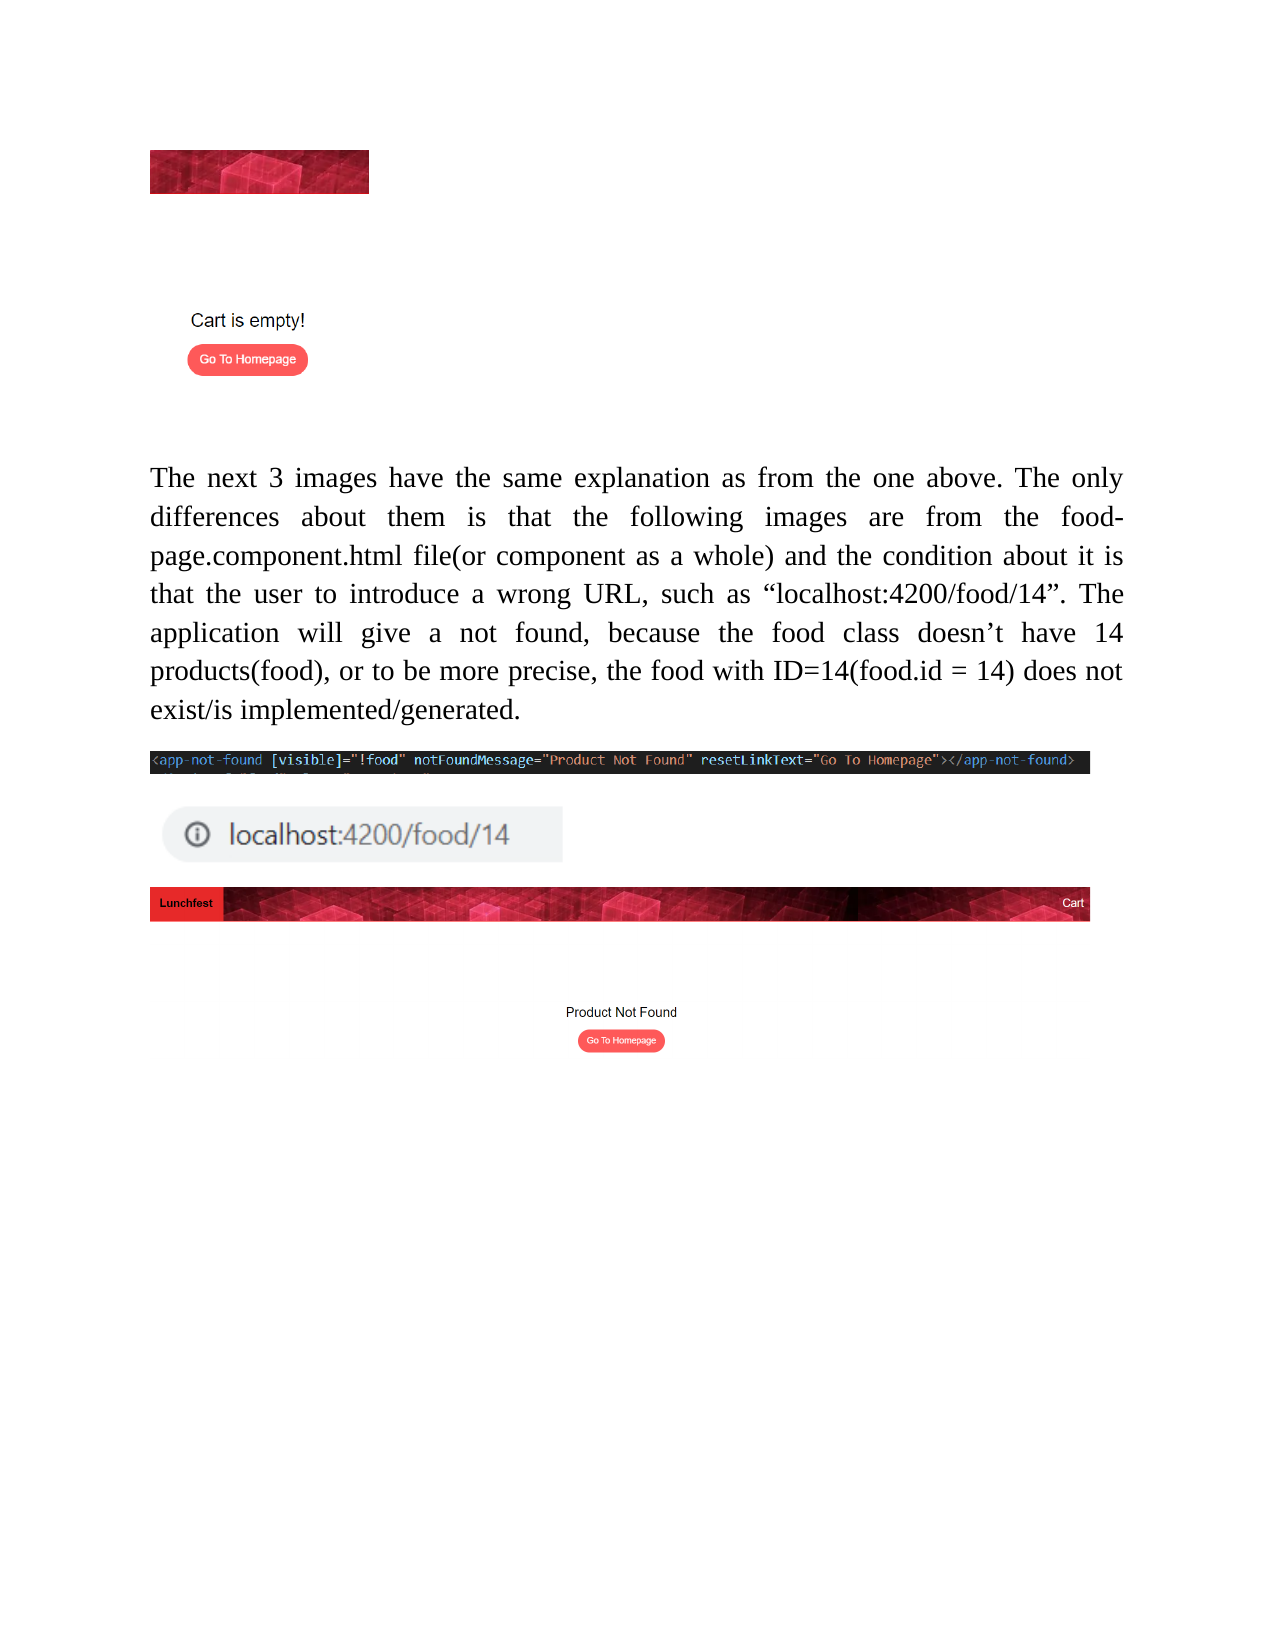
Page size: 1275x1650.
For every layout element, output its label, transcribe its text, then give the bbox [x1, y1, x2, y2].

picture [150, 751, 1091, 774]
picture [150, 802, 563, 864]
picture [150, 887, 1091, 1059]
text The next 3 images have the same explanation as from the one above. The only differences about them is that the following images are from the food-page.component.html file(or component as a whole) and the condition about it is that the user to introduce a wrong URL, such as “localhost:4200/food/14”. The application will give a not found, because the food class doesn’t have 14 products(food), or to be more precise, the food with ID=14(food.id = 14) does not exist/is implemented/generated. [150, 461, 1125, 725]
picture [150, 150, 369, 436]
